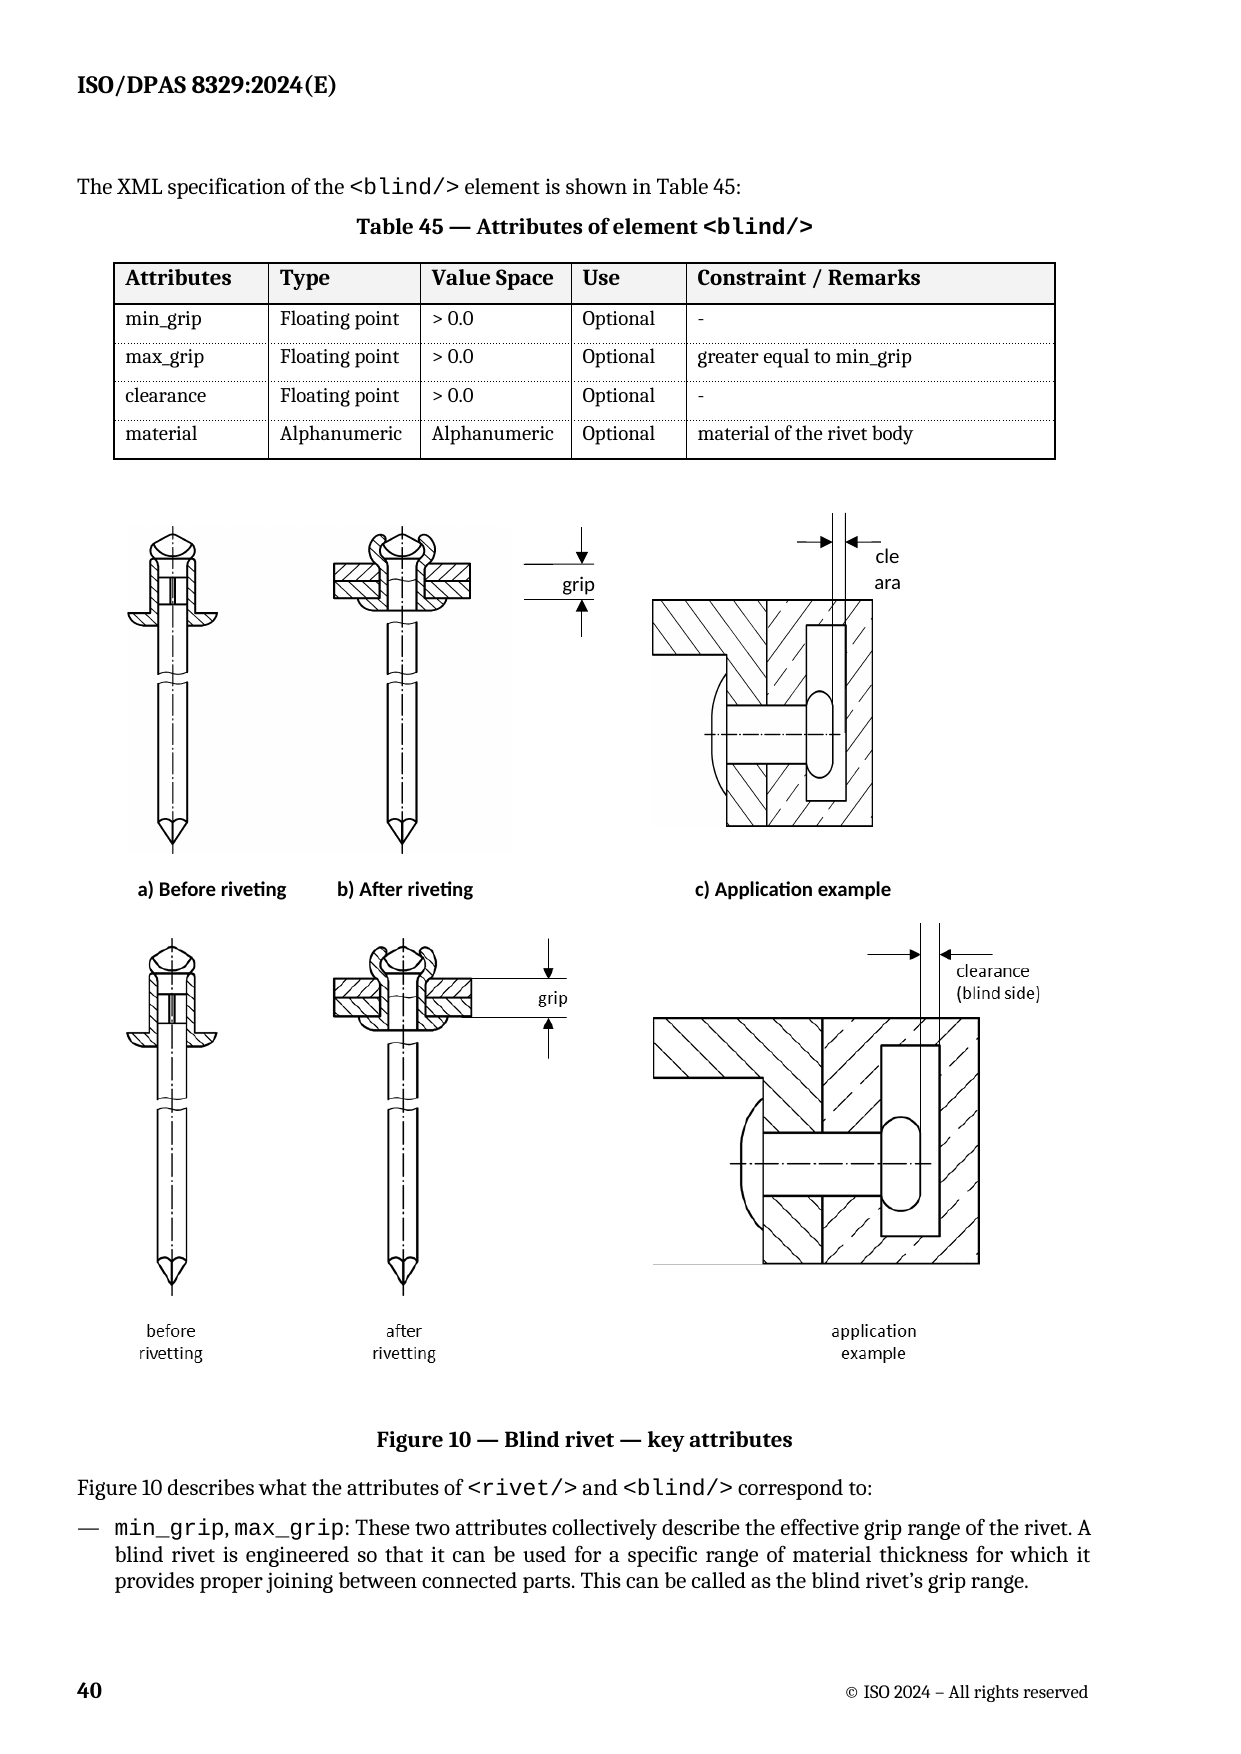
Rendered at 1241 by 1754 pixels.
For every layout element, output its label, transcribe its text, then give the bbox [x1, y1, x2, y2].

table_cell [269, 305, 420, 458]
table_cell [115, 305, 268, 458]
list min_grip, max_grip: These two attributes collectively describe the effective grip range of the rivet. A blind rivet is engineered so that it can be used for a specific range of material thickness for which it provides proper joining between connected parts. This can be called as the blind rivet’s grip range. [77, 1514, 1092, 1595]
text Figure 10 describes what the attributes of <rivet/> and <blind/> correspond to: [77, 1474, 1092, 1502]
text Table 45 — Attributes of element <blind/> [77, 214, 1092, 241]
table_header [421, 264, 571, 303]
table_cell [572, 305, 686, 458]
text Figure 10 — Blind rivet — key attributes [77, 1427, 1092, 1454]
picture [113, 923, 1057, 1376]
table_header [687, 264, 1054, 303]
text The XML specification of the <blind/> element is shown in Table 45: [77, 174, 1092, 201]
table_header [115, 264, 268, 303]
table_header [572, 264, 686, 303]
picture [652, 599, 873, 827]
picture [127, 526, 512, 854]
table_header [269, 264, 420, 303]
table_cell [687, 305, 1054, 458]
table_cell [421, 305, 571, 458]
